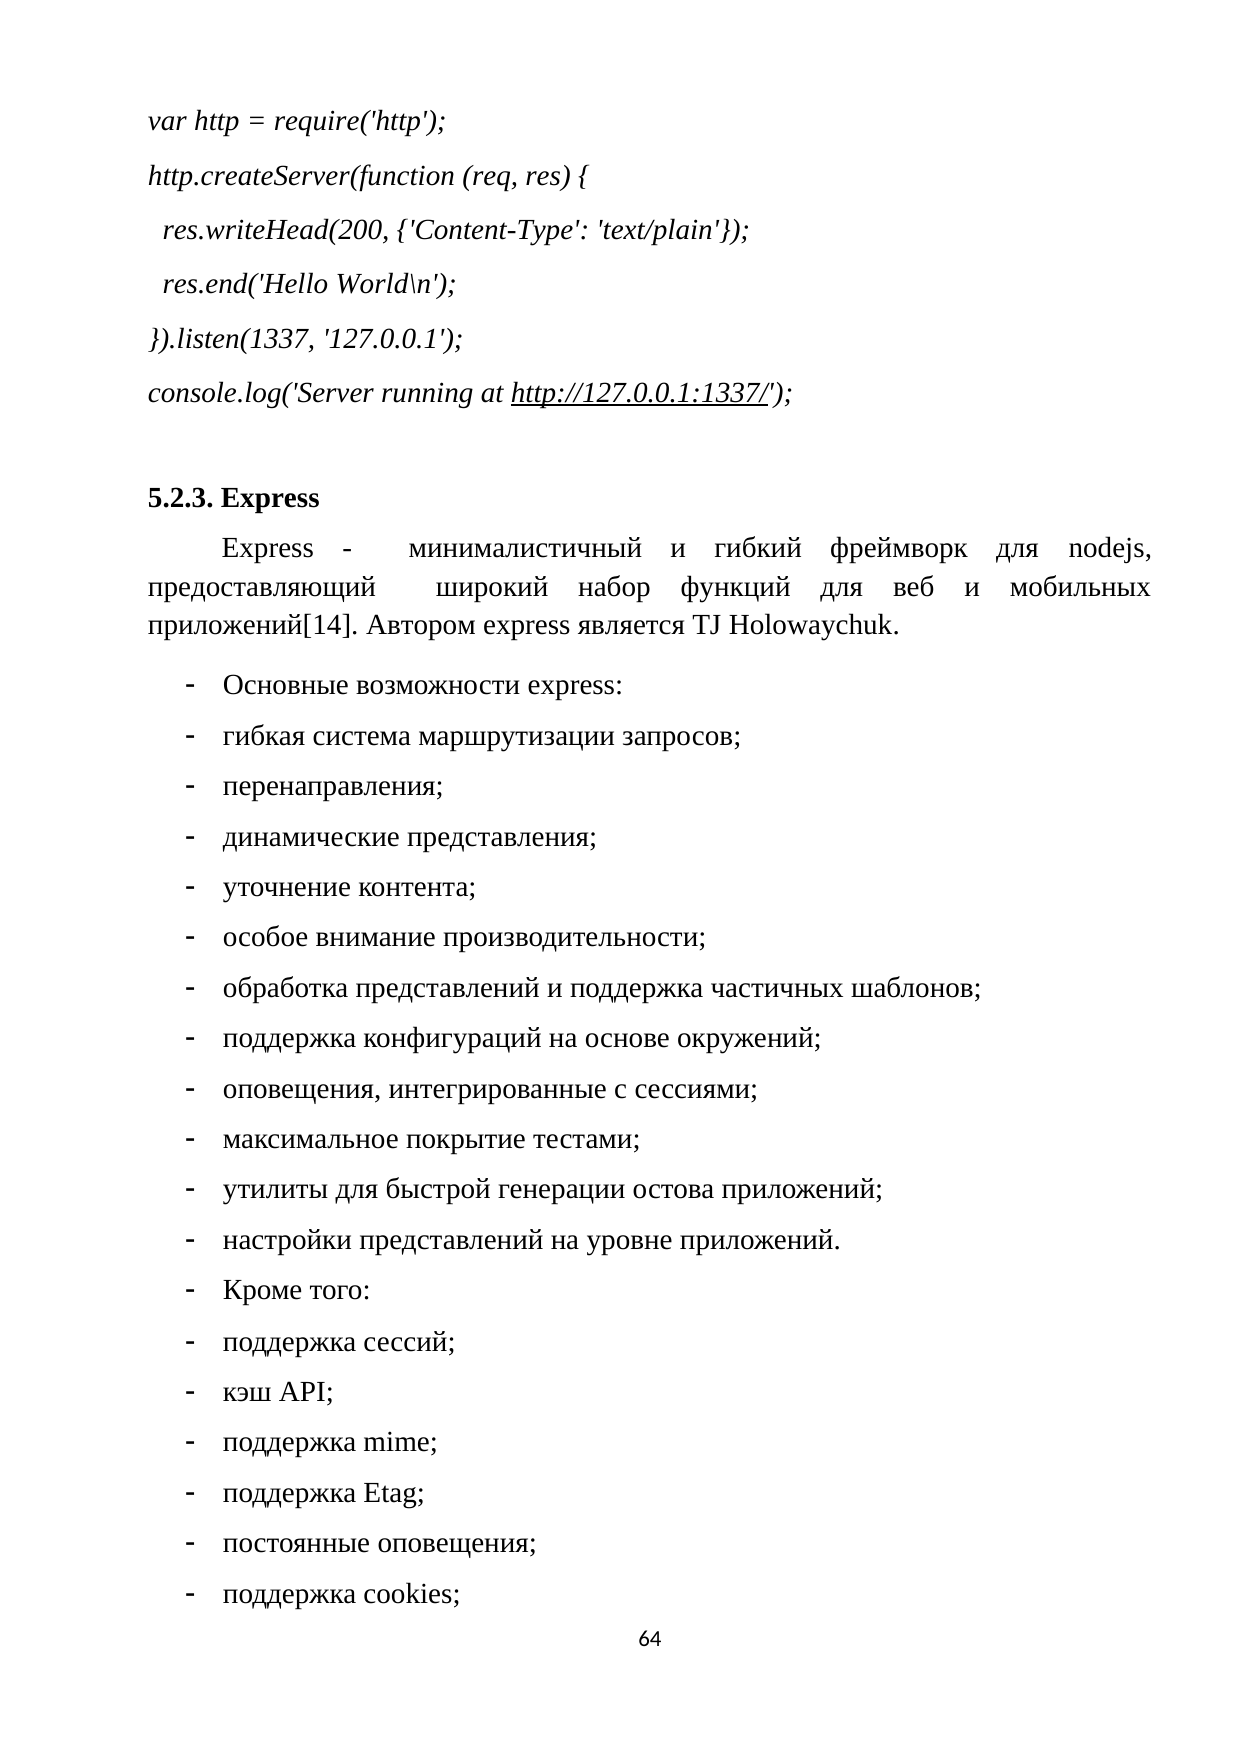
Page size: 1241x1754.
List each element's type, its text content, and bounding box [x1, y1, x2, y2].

list уточнение контента; [185, 869, 1152, 903]
list обработка представлений и поддержка частичных шаблонов; [185, 970, 1152, 1004]
text console.log('Server running at http://127.0.0.1:1337/'); [148, 375, 1152, 409]
text res.writeHead(200, {'Content-Type': 'text/plain'}); [148, 212, 1152, 246]
list поддержка Etag; [185, 1475, 1152, 1508]
list поддержка сессий; [185, 1324, 1152, 1357]
list динамические представления; [185, 819, 1152, 852]
text var http = require('http'); [148, 103, 1152, 137]
text }).listen(1337, '127.0.0.1'); [148, 321, 1152, 354]
list постоянные оповещения; [185, 1525, 1152, 1559]
text http.createServer(function (req, res) { [148, 158, 1152, 191]
list поддержка cookies; [185, 1576, 1152, 1609]
list Кроме того: [185, 1272, 1152, 1306]
list гибкая система маршрутизации запросов; [185, 718, 1152, 752]
list Основные возможности express: [185, 667, 1152, 700]
list утилиты для быстрой генерации остова приложений; [185, 1172, 1152, 1205]
text res.end('Hello World\n'); [148, 267, 1152, 300]
list поддержка mime; [185, 1424, 1152, 1458]
list оповещения, интегрированные с сессиями; [185, 1071, 1152, 1104]
text 5.2.3. Express [148, 480, 1152, 513]
text Express - минималистичный и гибкий фреймворк для nodejs, предоставляющий широкий набор функций для веб и мобильных приложений[14]. Автором express является TJ Holowaychuk. [148, 530, 1152, 641]
list настройки представлений на уровне приложений. [185, 1222, 1152, 1256]
list поддержка конфигураций на основе окружений; [185, 1020, 1152, 1054]
list перенаправления; [185, 768, 1152, 802]
list кэш API; [185, 1374, 1152, 1408]
list максимальное покрытие тестами; [185, 1121, 1152, 1155]
list особое внимание производительности; [185, 919, 1152, 953]
